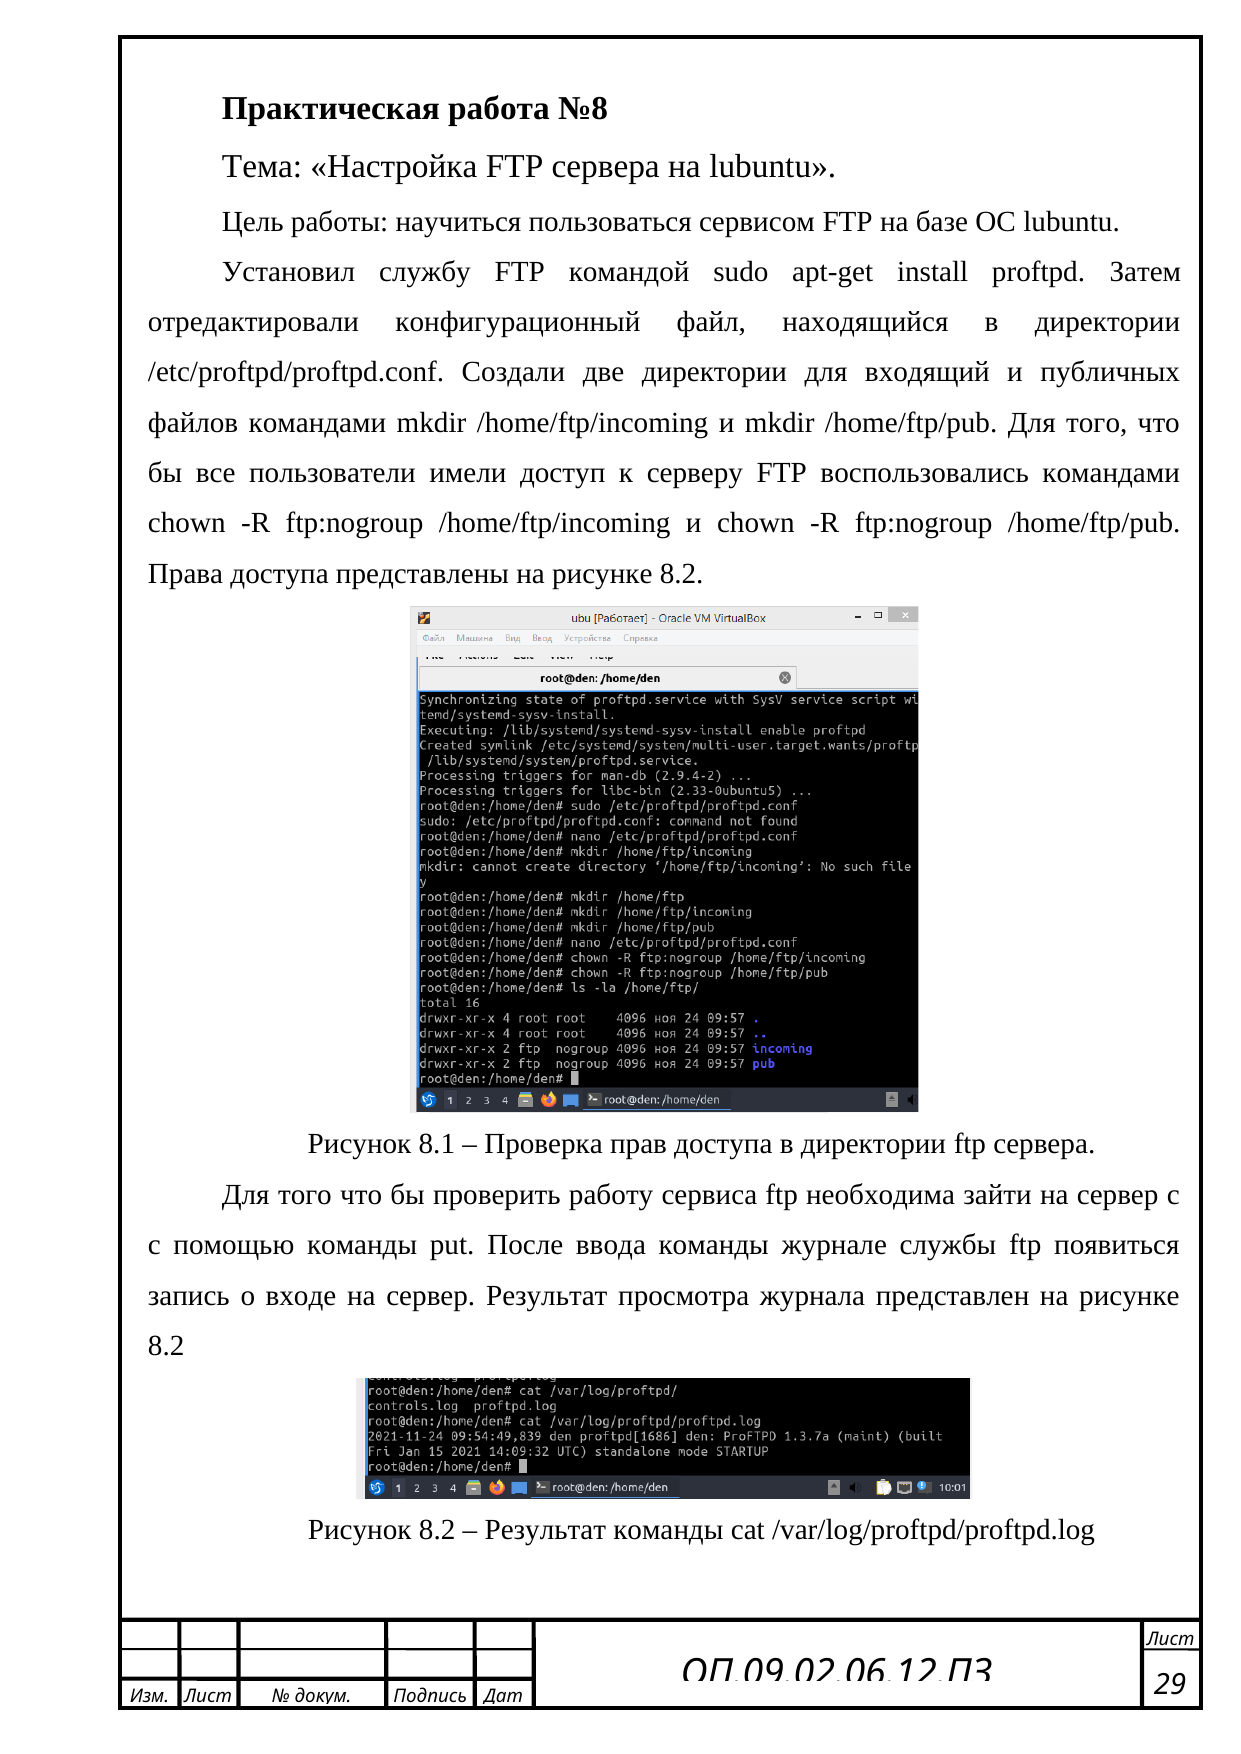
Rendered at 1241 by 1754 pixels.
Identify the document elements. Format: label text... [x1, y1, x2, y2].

text Рисунок 8.2 – Результат команды cat /var/log/proftpd/proftpd.log [148, 1512, 1181, 1546]
picture [410, 606, 919, 1113]
text Цель работы: научиться пользоваться сервисом FTP на базе ОС lubuntu. [148, 204, 1181, 237]
picture [356, 1378, 973, 1499]
text Практическая работа №8 [148, 89, 1181, 127]
text Установил службу FTP командой sudo apt-get install proftpd. Затем отредактировали конфигурационный файл, находящийся в директории /etc/proftpd/proftpd.conf. Создали две директории для входящий и публичных файлов командами mkdir /home/ftp/incoming и mkdir /home/ftp/pub. Для того, что бы все пользователи имели доступ к серверу FTP воспользовались командами chown -R ftp:nogroup /home/ftp/incoming и chown -R ftp:nogroup /home/ftp/pub. Права доступа представлены на рисунке 8.2. [148, 254, 1181, 589]
text Рисунок 8.1 – Проверка прав доступа в директории ftp сервера. [148, 1127, 1181, 1160]
text Тема: «Настройка FTP сервера на lubuntu». [148, 146, 1181, 184]
text Для того что бы проверить работу сервиса ftp необходима зайти на сервер с с помощью команды put. После ввода команды журнале службы ftp появиться запись о входе на сервер. Результат просмотра журнала представлен на рисунке 8.2 [148, 1177, 1181, 1361]
